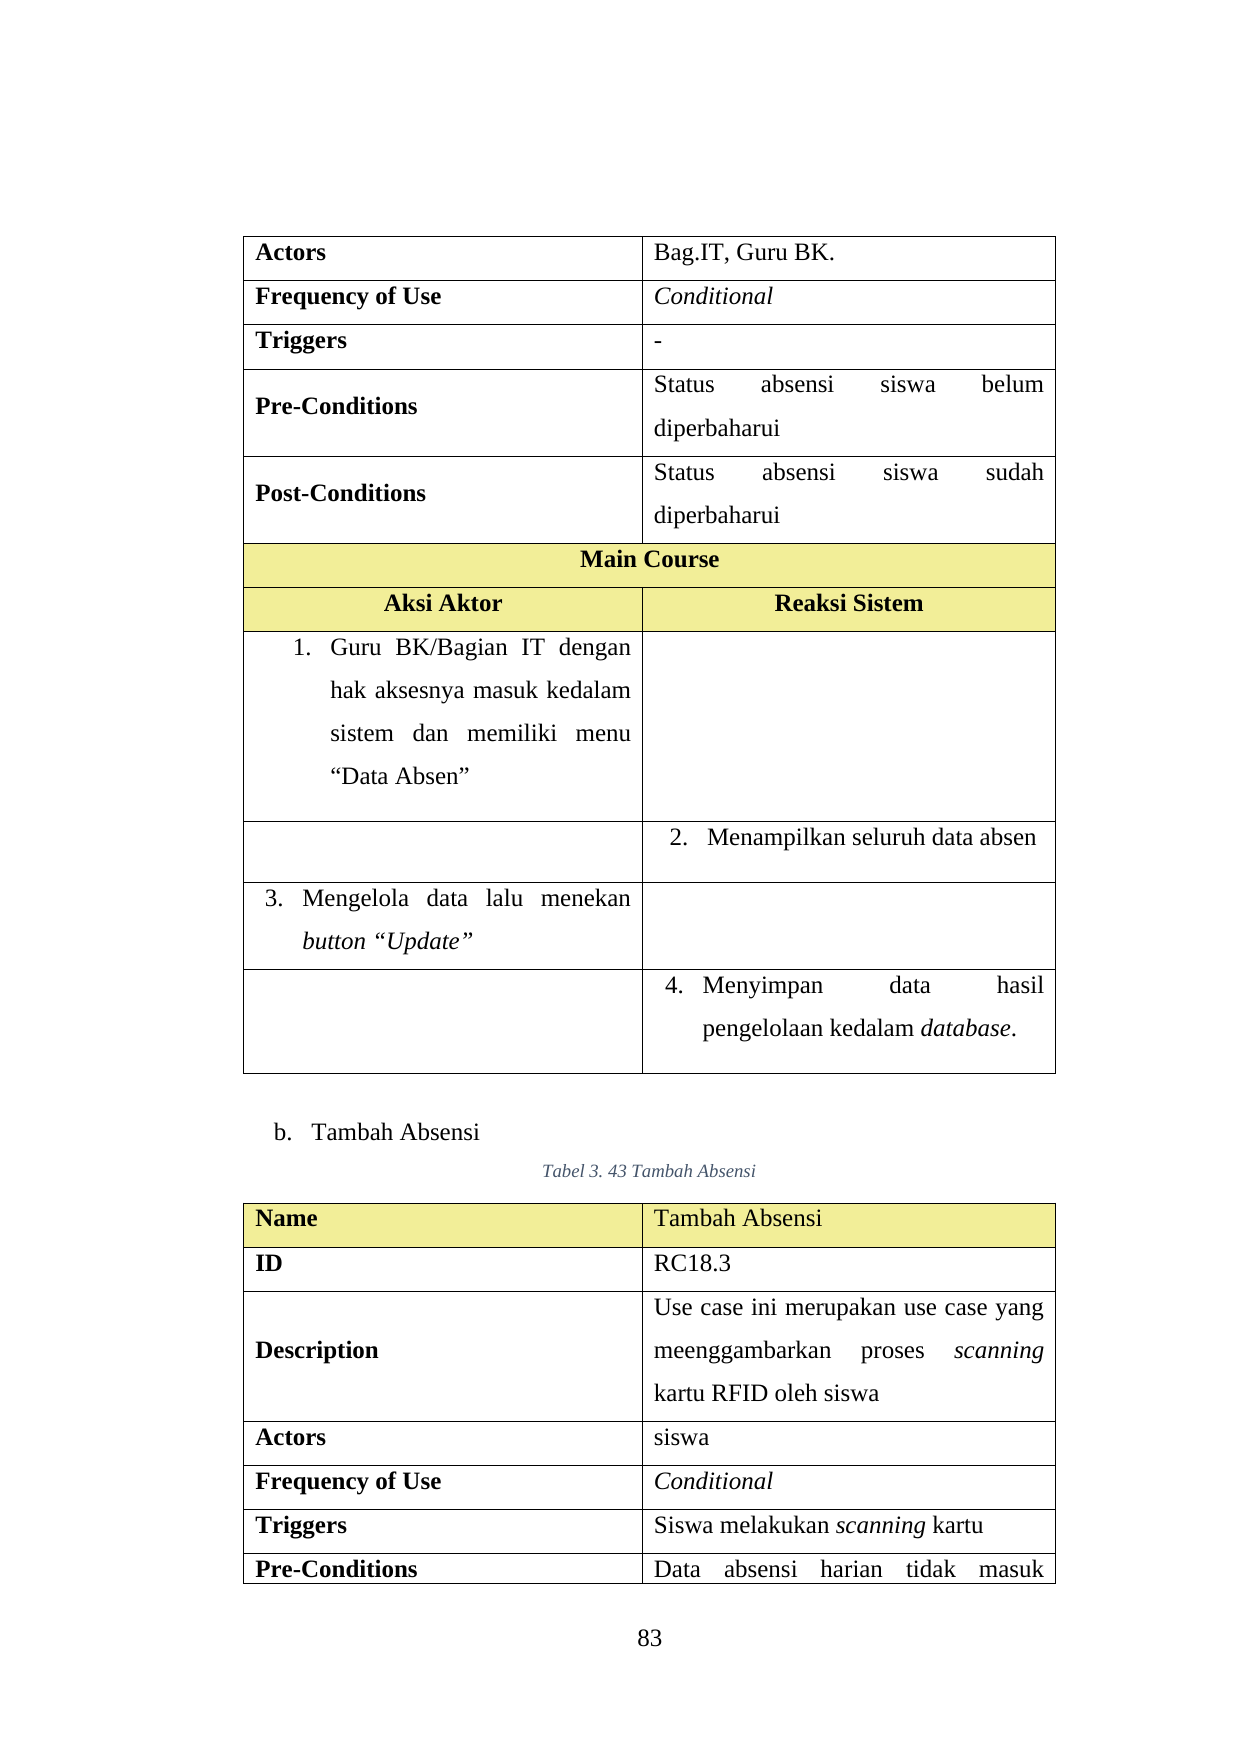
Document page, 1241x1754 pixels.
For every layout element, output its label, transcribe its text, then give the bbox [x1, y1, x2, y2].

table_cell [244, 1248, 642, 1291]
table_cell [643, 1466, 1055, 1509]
text Tabel 3. 43 Tambah Absensi [236, 1160, 1063, 1182]
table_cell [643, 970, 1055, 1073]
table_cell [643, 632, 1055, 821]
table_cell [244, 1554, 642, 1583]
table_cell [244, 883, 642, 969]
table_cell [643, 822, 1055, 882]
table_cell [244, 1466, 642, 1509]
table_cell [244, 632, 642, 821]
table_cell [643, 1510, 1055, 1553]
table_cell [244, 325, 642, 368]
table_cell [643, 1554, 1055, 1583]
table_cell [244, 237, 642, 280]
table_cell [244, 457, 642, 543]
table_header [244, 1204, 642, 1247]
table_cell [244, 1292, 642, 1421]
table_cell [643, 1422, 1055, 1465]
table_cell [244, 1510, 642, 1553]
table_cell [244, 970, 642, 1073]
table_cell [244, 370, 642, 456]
list Tambah Absensi [236, 1117, 1063, 1146]
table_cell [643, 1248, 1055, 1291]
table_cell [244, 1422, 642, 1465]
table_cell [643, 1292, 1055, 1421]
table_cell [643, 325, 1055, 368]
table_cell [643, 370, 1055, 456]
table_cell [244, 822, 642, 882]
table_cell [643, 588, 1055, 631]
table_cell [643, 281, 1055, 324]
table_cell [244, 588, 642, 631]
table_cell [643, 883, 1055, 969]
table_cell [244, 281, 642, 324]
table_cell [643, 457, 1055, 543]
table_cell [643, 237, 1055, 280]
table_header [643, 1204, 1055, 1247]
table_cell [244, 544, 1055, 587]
